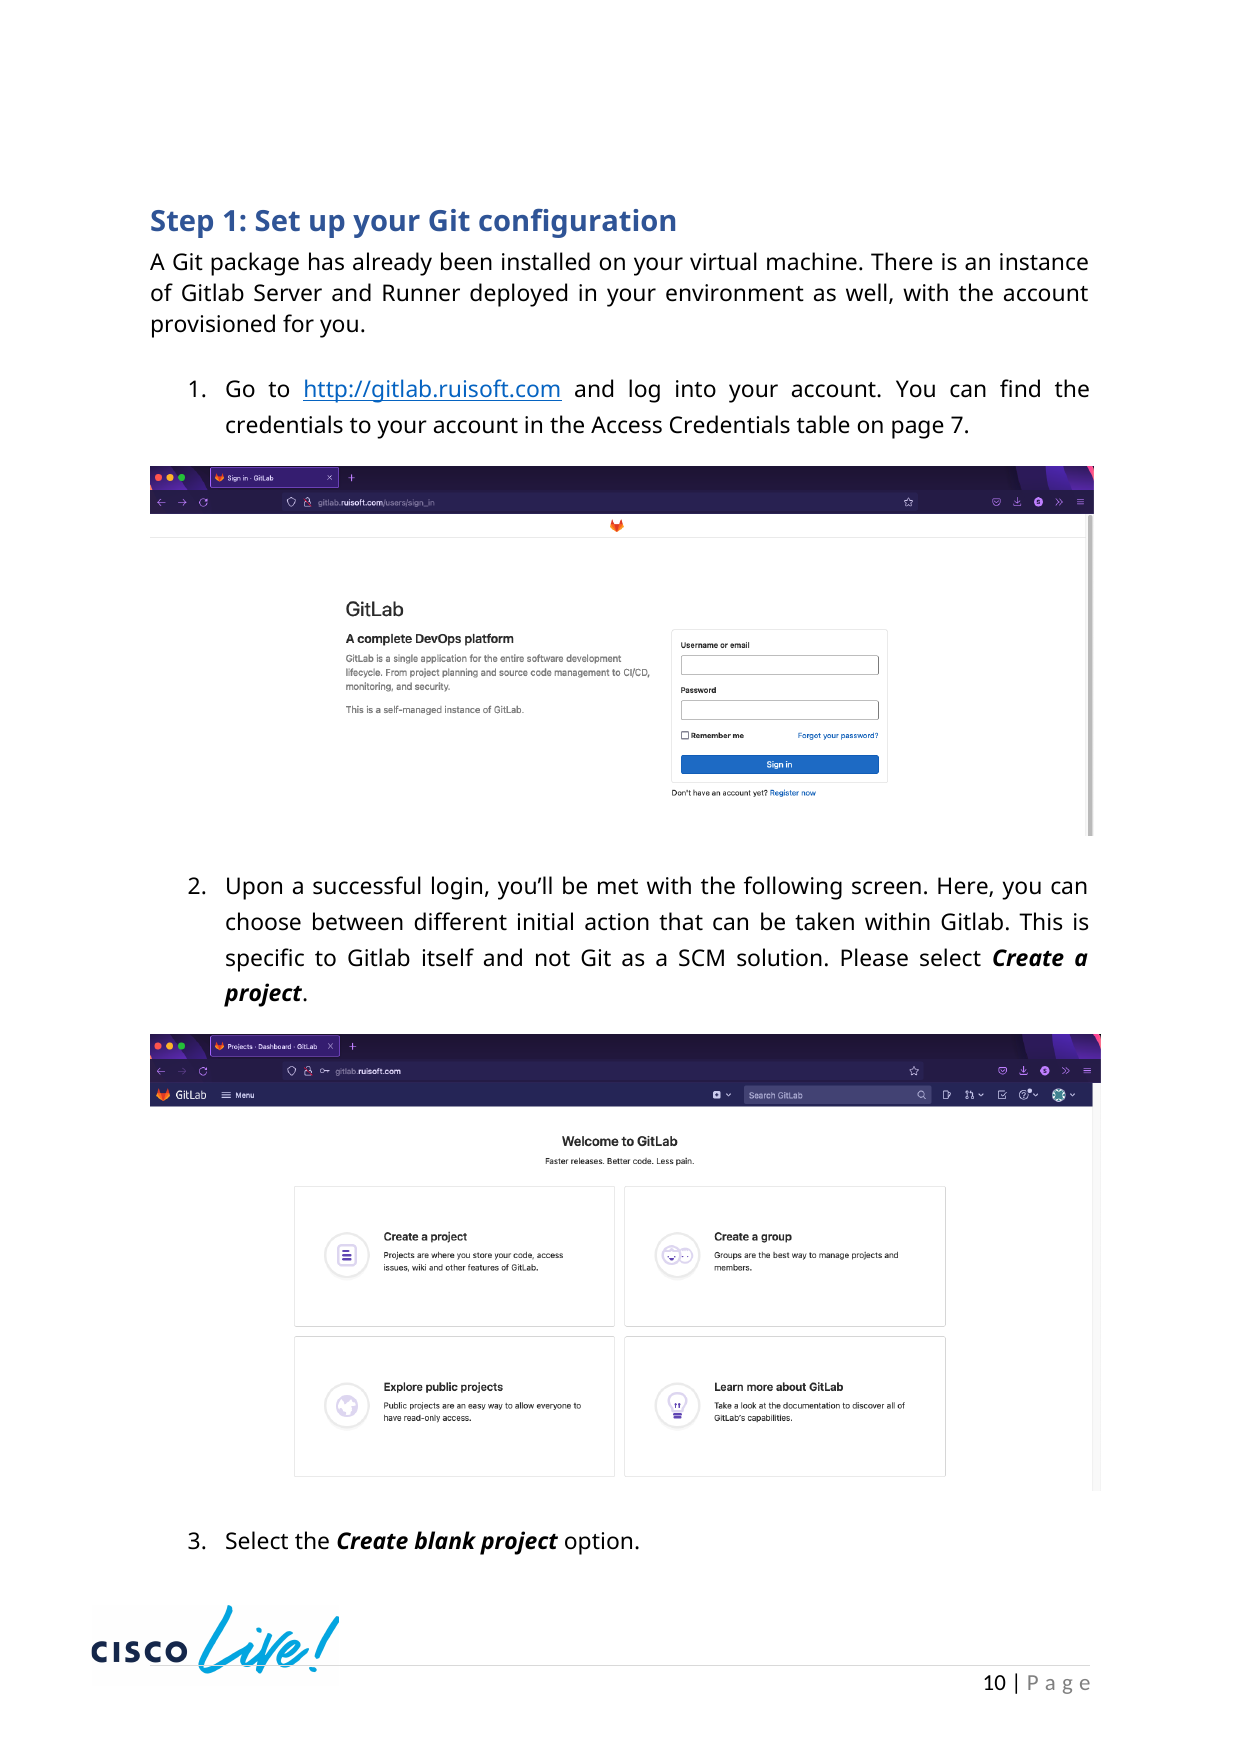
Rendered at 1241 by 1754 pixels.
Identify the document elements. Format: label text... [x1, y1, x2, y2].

picture [228, 1657, 241, 1665]
picture [150, 466, 1094, 836]
picture [205, 1605, 339, 1665]
list Go to http://gitlab.ruisoft.com and log into your account. You can find the credentials to your account in the Access Credentials table on page 7. [187, 373, 1090, 441]
list Select the Create blank project option. [187, 1525, 1090, 1556]
list Upon a successful login, you’ll be met with the following screen. Here, you can choose between different initial action that can be taken within Gitlab. This is specific to Gitlab itself and not Git as a SCM solution. Please select Create a project. [187, 869, 1090, 1009]
subtitle Step 1: Set up your Git configuration [150, 200, 1090, 240]
picture [150, 1034, 1101, 1491]
text A Git package has already been installed on your virtual machine. There is an instance of Gitlab Server and Runner deployed in your environment as well, with the account provisioned for you. [150, 246, 1090, 339]
picture [91, 1605, 339, 1686]
